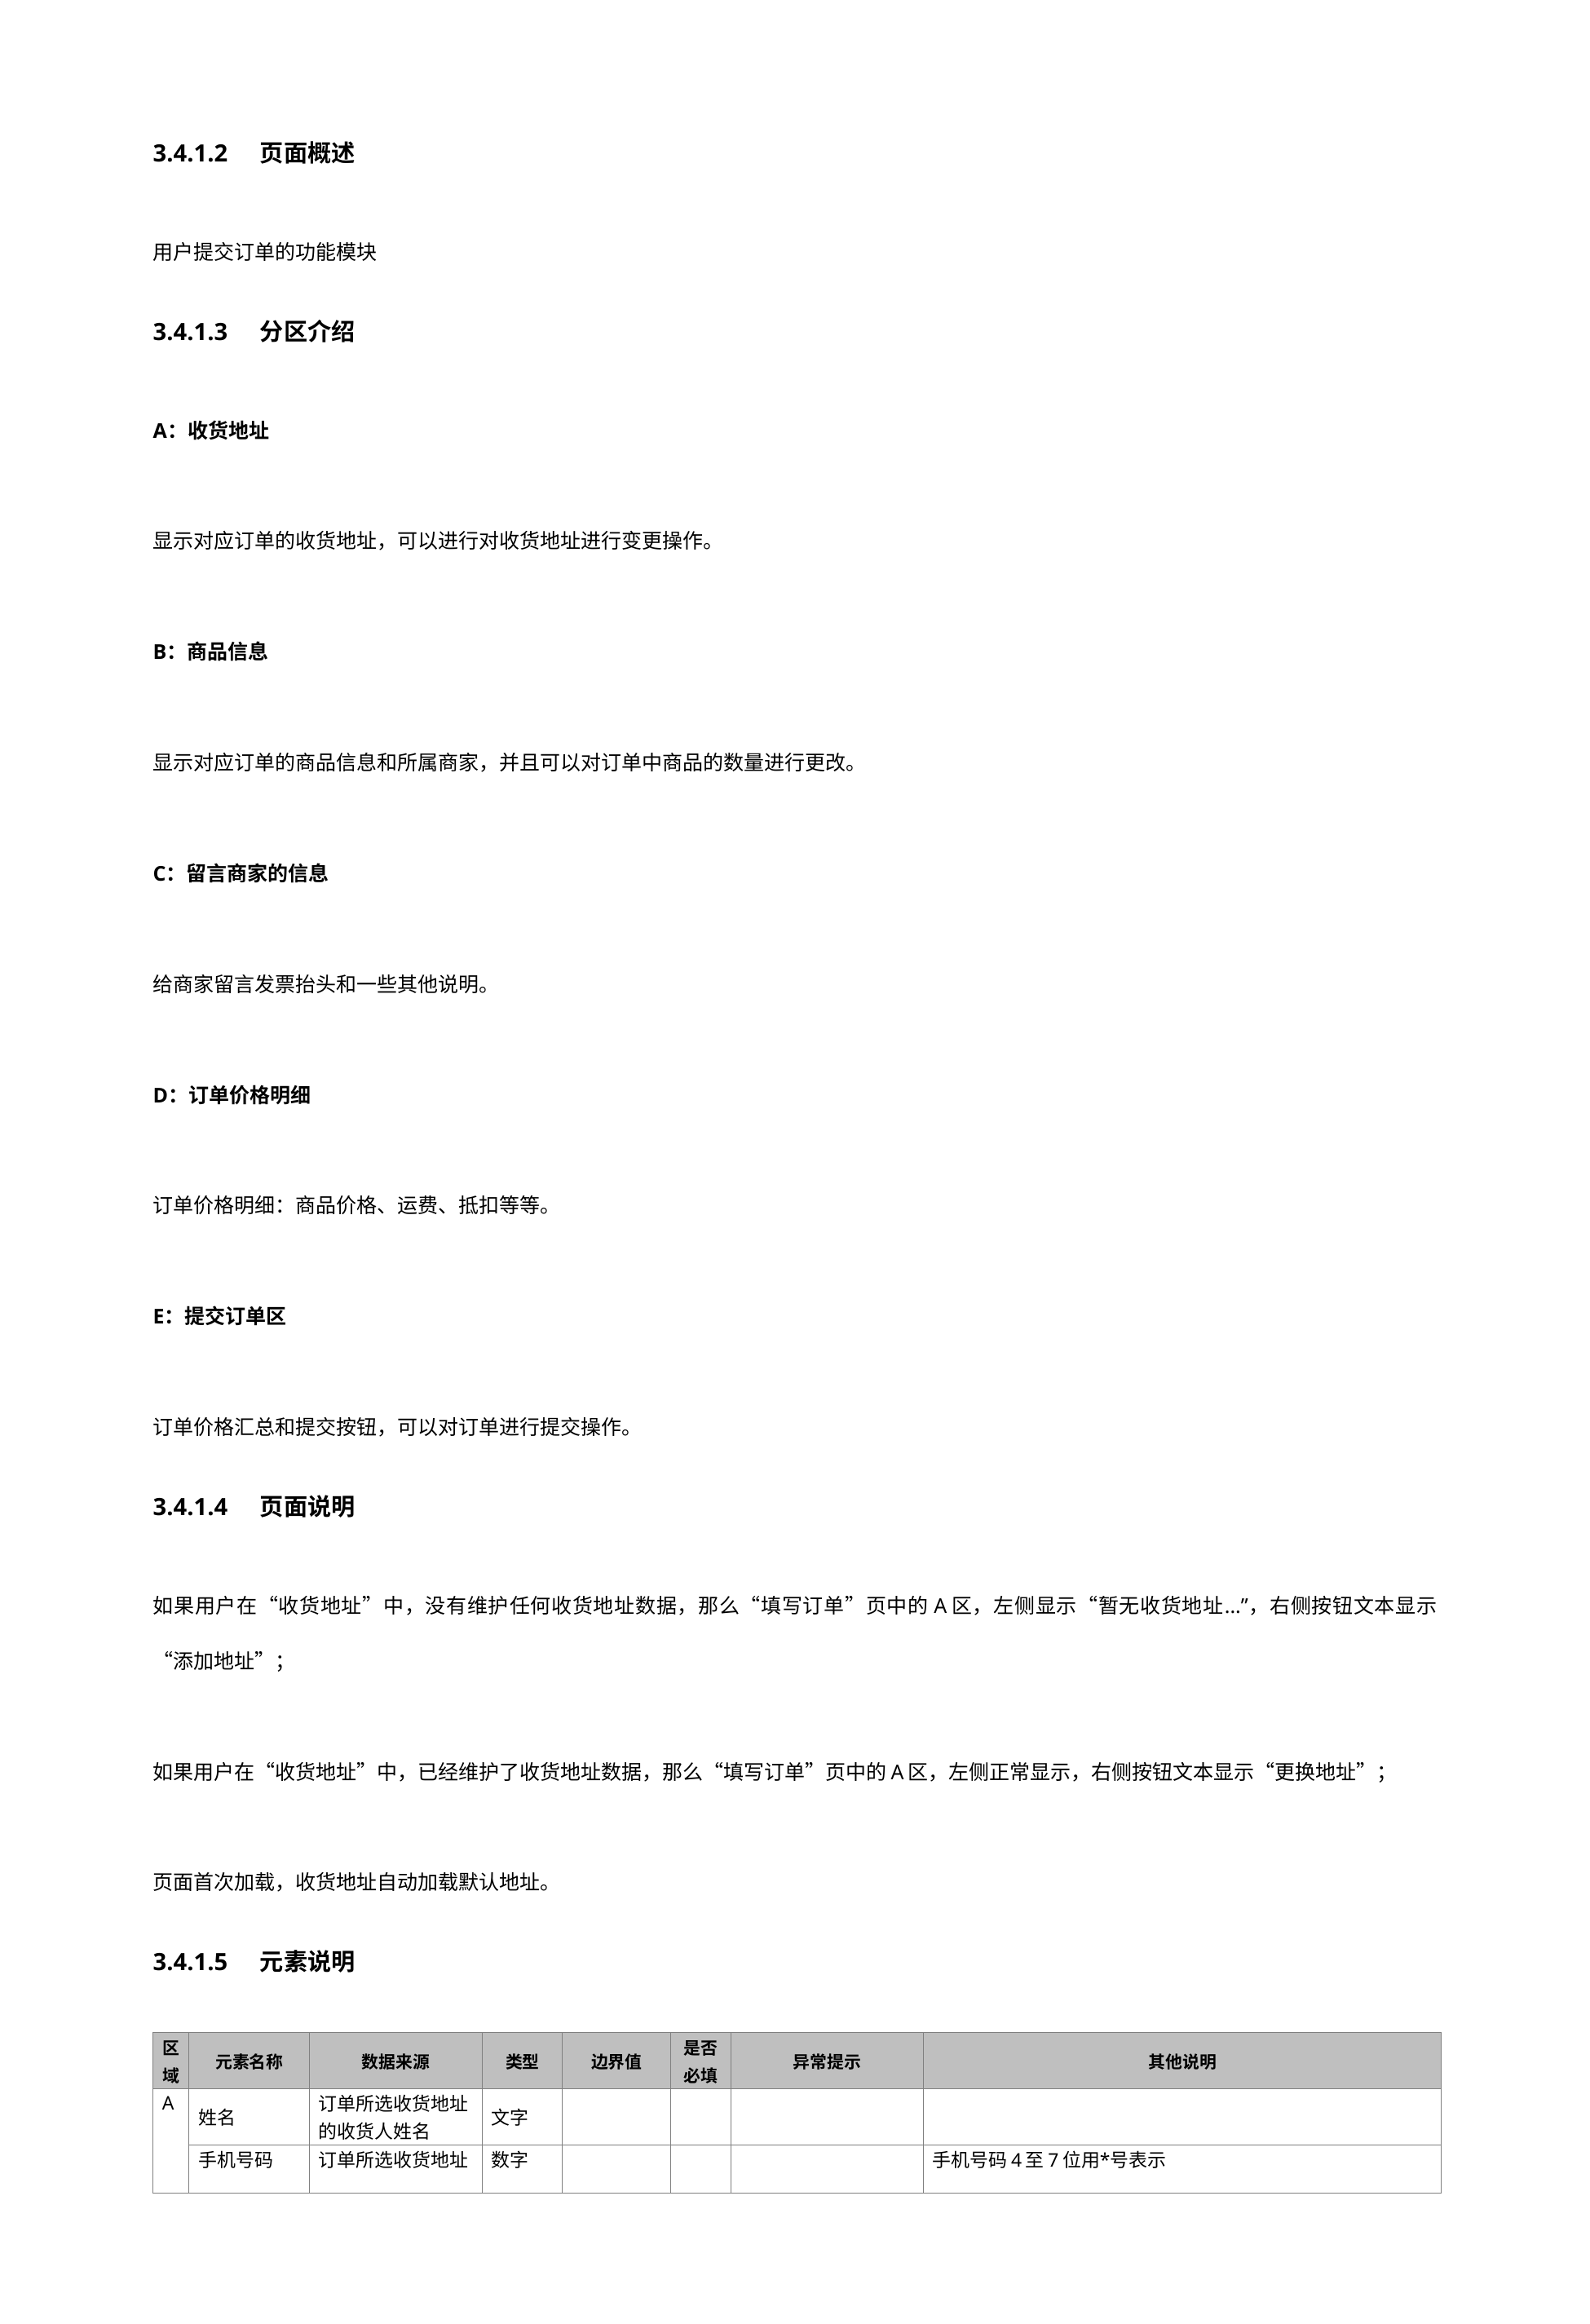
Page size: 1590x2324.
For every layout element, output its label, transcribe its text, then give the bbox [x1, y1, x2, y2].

text A：收货地址 [152, 401, 1437, 457]
table_header 边界值 [563, 2033, 670, 2088]
table_cell [563, 2089, 670, 2145]
table_cell 订单所选收货地址的手机号码 [310, 2145, 482, 2192]
table_cell [731, 2089, 923, 2145]
table_cell 订单所选收货地址的收货人姓名 [310, 2089, 482, 2145]
table_cell 姓名 [189, 2089, 309, 2145]
text 如果用户在“收货地址”中，没有维护任何收货地址数据，那么“填写订单”页中的A区，左侧显示“暂无收货地址...”，右侧按钮文本显示“添加地址”； [152, 1576, 1437, 1687]
table_header 元素名称 [189, 2033, 309, 2088]
table_cell 手机号码 [189, 2145, 309, 2192]
table_header 数据来源 [310, 2033, 482, 2088]
text 订单价格汇总和提交按钮，可以对订单进行提交操作。 [152, 1398, 1437, 1454]
text 订单价格明细：商品价格、运费、抵扣等等。 [152, 1177, 1437, 1232]
table_cell 文字 [483, 2089, 562, 2145]
subtitle 页面概述 [152, 124, 1437, 179]
table_cell [924, 2089, 1441, 2145]
table_header 是否必填 [671, 2033, 731, 2088]
text 显示对应订单的商品信息和所属商家，并且可以对订单中商品的数量进行更改。 [152, 734, 1437, 789]
table_cell [671, 2145, 731, 2192]
table_cell 数字 [483, 2145, 562, 2192]
table_cell [563, 2145, 670, 2192]
text B：商品信息 [152, 623, 1437, 678]
text 用户提交订单的功能模块 [152, 223, 1437, 278]
text E：提交订单区 [152, 1288, 1437, 1343]
table_header 区域 [153, 2033, 188, 2088]
text 给商家留言发票抬头和一些其他说明。 [152, 955, 1437, 1010]
text 显示对应订单的收货地址，可以进行对收货地址进行变更操作。 [152, 512, 1437, 568]
table_cell [671, 2089, 731, 2145]
table_header 类型 [483, 2033, 562, 2088]
text D：订单价格明细 [152, 1066, 1437, 1121]
table_header 异常提示 [731, 2033, 923, 2088]
subtitle 分区介绍 [152, 302, 1437, 357]
subtitle 元素说明 [152, 1933, 1437, 1988]
table_cell 手机号码4至7位用*号表示 [924, 2145, 1441, 2192]
table_cell [731, 2145, 923, 2192]
table_cell A [153, 2089, 188, 2192]
text C：留言商家的信息 [152, 845, 1437, 899]
text 如果用户在“收货地址”中，已经维护了收货地址数据，那么“填写订单”页中的A区，左侧正常显示，右侧按钮文本显示“更换地址”； [152, 1743, 1437, 1798]
subtitle 页面说明 [152, 1478, 1437, 1533]
table_header 其他说明 [924, 2033, 1441, 2088]
text 页面首次加载，收货地址自动加载默认地址。 [152, 1853, 1437, 1909]
